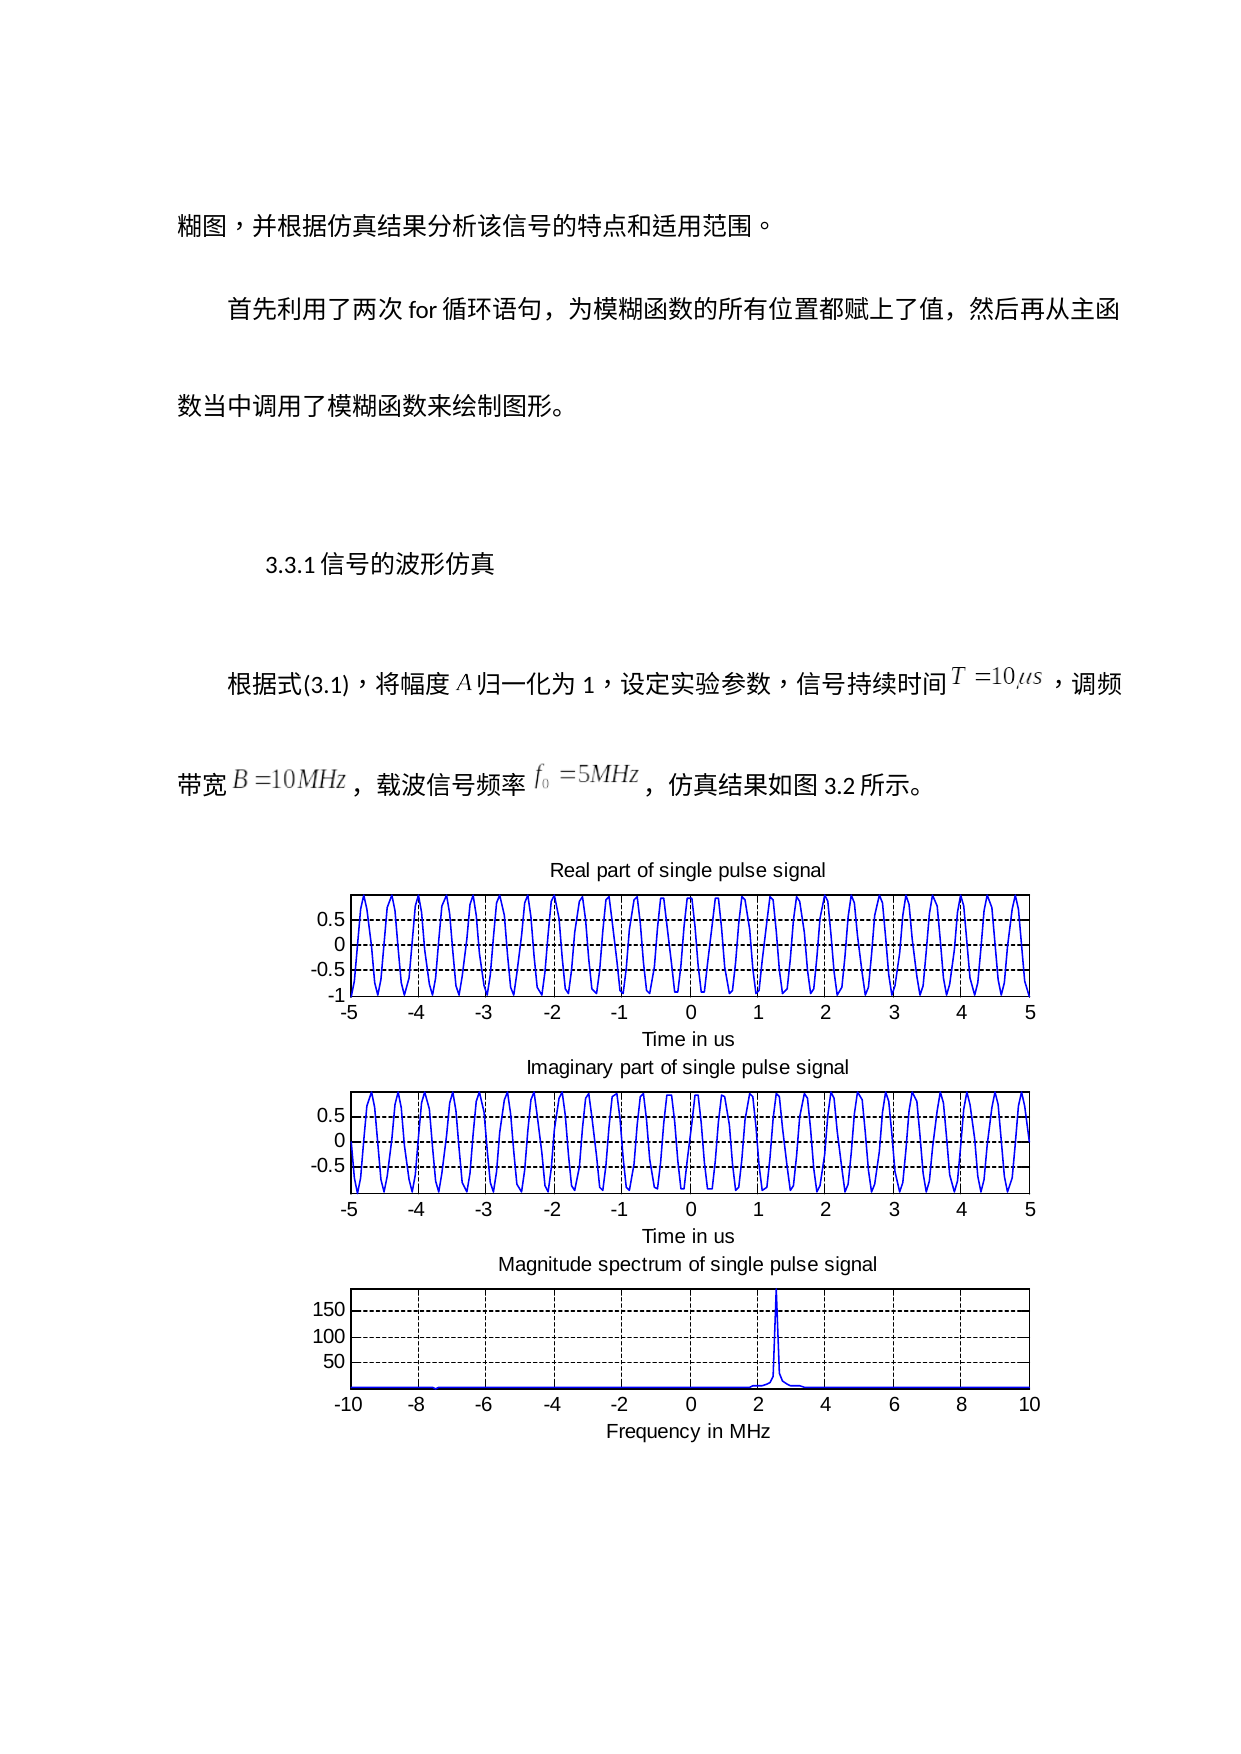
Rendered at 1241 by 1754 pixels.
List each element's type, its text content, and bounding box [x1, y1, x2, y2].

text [177, 193, 1122, 258]
text 根据式(3.1)，将幅度归一化为1，设定实验参数，信号持续时间，调频带宽，载波信号频率，仿真结果如图3.2所示。 [177, 649, 1122, 811]
text 首先利用了两次for循环语句，为模糊函数的所有位置都赋上了值，然后再从主函数当中调用了模糊函数来绘制图形。 [177, 275, 1122, 437]
subtitle 3.3.1信号的波形仿真 [177, 530, 1122, 595]
